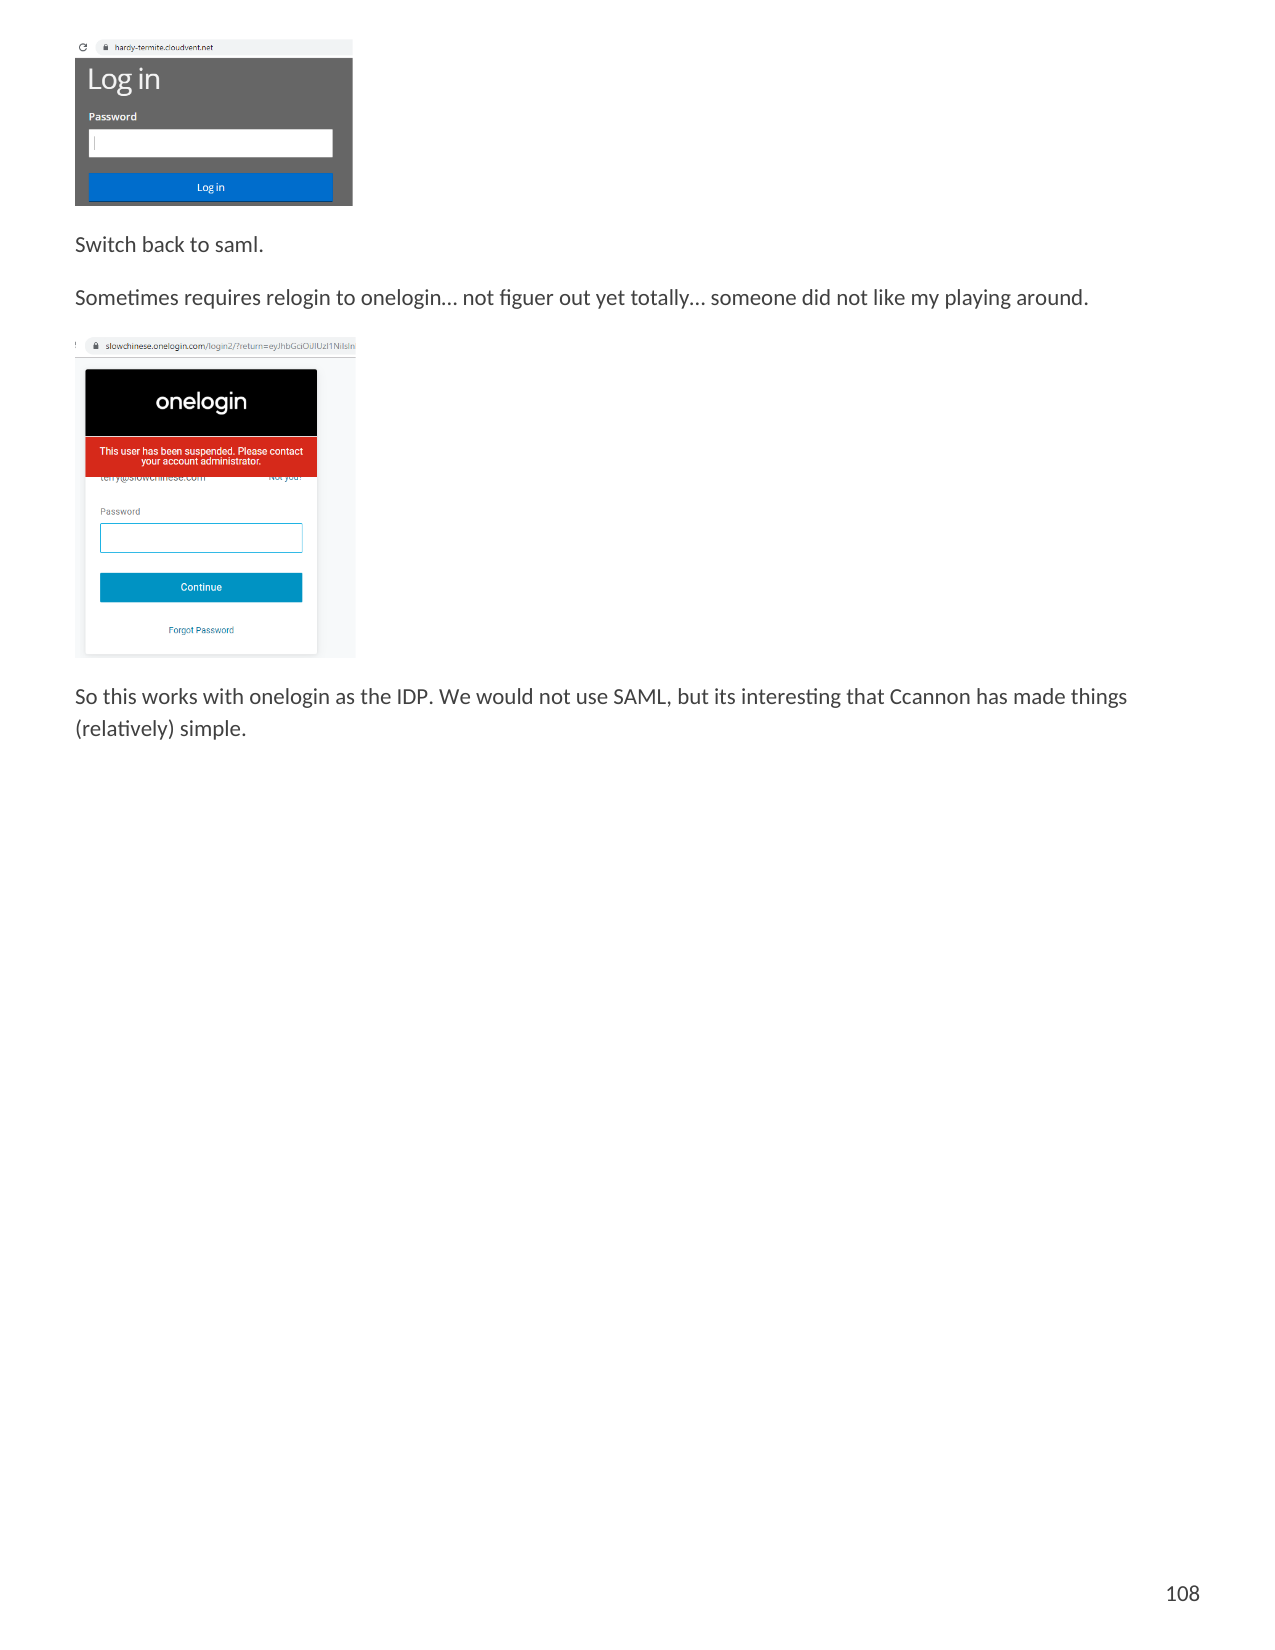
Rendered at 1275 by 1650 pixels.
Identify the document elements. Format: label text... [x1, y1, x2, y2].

text Switch back to saml. [75, 231, 1200, 258]
text So this works with onelogin as the IDP. We would not use SAML, but its interesting that Ccannon has made things (relatively) simple. [75, 682, 1200, 742]
text Sometimes requires relogin to onelogin… not figuer out yet totally… someone did not like my playing around. [75, 283, 1200, 312]
picture [75, 336, 356, 658]
picture [75, 37, 353, 206]
